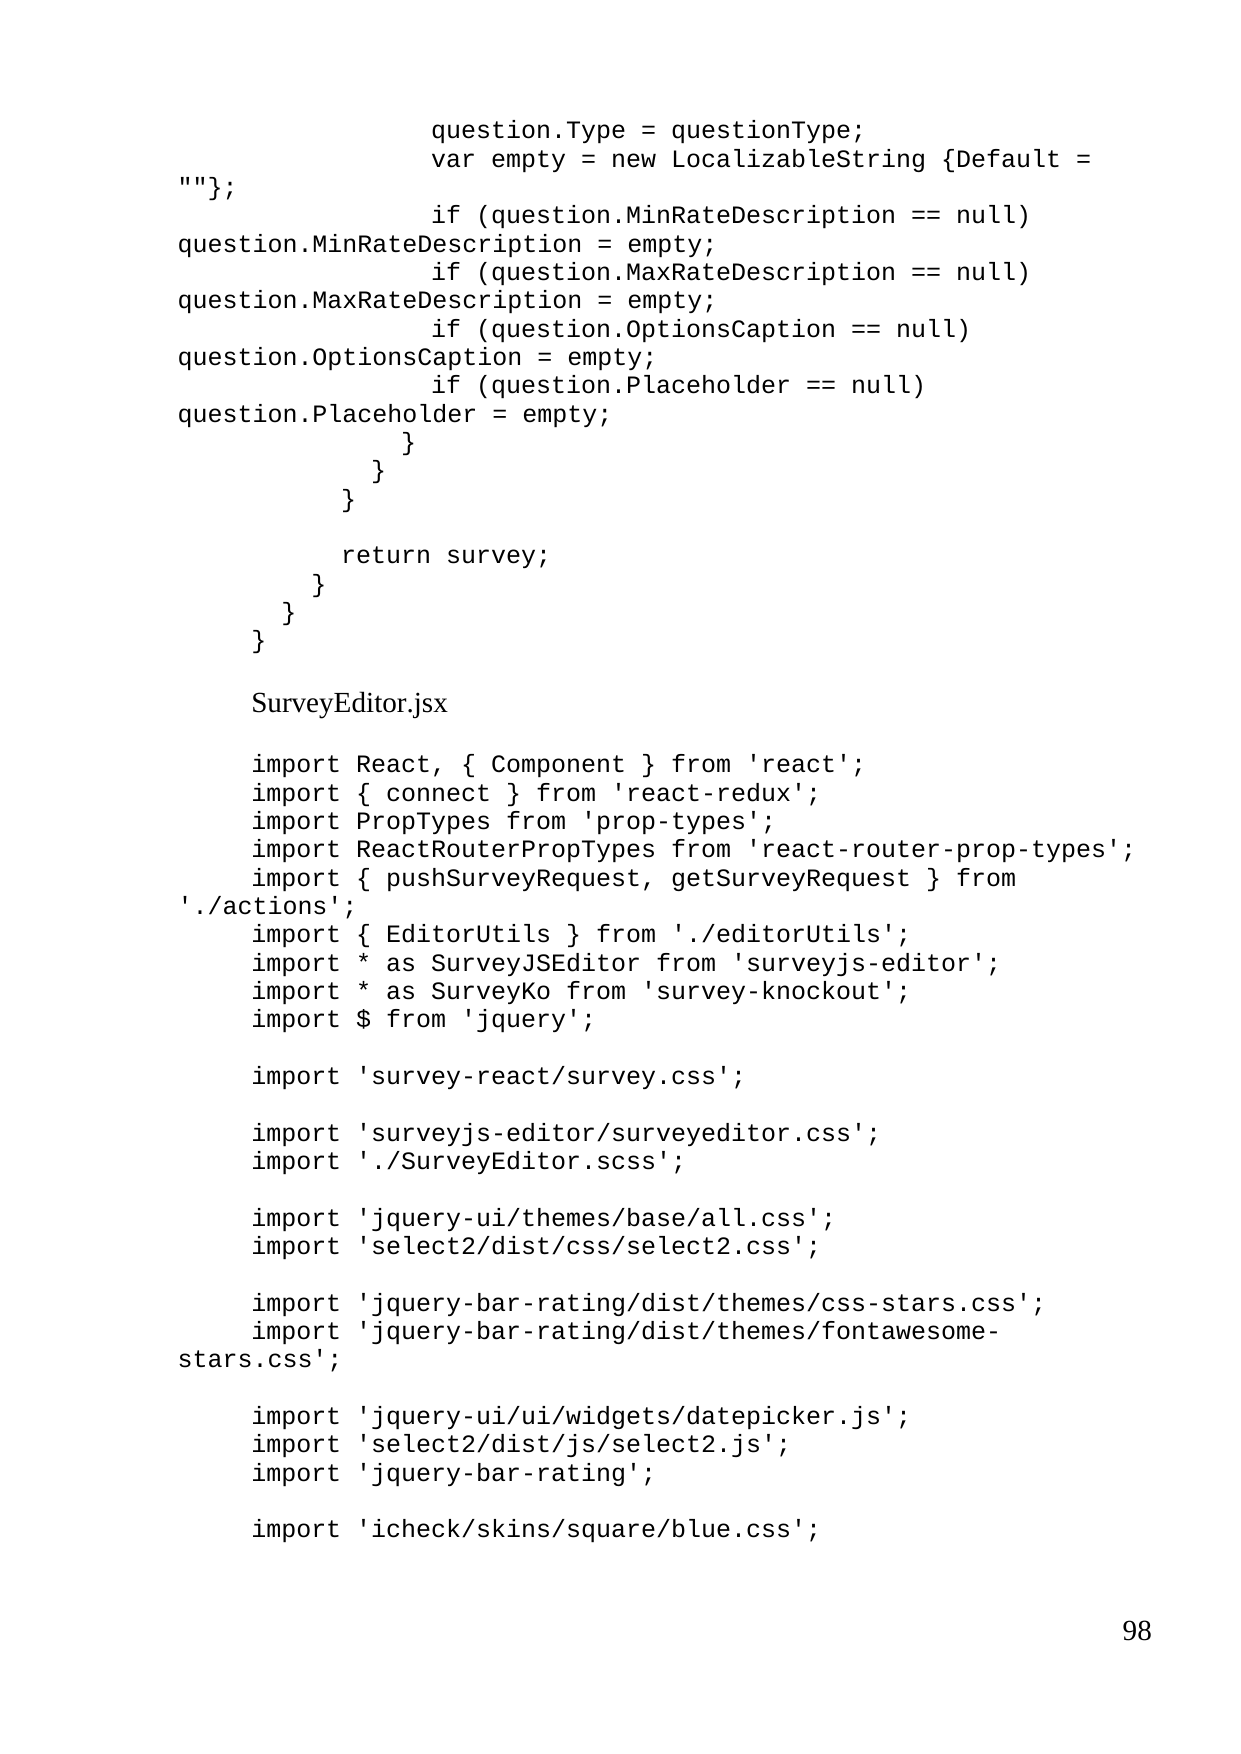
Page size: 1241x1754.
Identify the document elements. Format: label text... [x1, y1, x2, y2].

text import * as SurveyJSEditor from 'surveyjs-editor'; [177, 950, 1152, 978]
text } [177, 600, 1152, 628]
text import * as SurveyKo from 'survey-knockout'; [177, 978, 1152, 1007]
text } [177, 486, 1152, 515]
text question.Type = questionType; [177, 118, 1152, 146]
text if (question.Placeholder == null) question.Placeholder = empty; [177, 373, 1152, 430]
text } [177, 458, 1152, 486]
text return survey; [177, 543, 1152, 571]
text import 'jquery-bar-rating'; [177, 1460, 1152, 1488]
text import 'jquery-ui/themes/base/all.css'; [177, 1205, 1152, 1233]
text import { EditorUtils } from './editorUtils'; [177, 922, 1152, 950]
text import 'jquery-bar-rating/dist/themes/fontawesome-stars.css'; [177, 1318, 1152, 1375]
text if (question.MinRateDescription == null) question.MinRateDescription = empty; [177, 203, 1152, 260]
text if (question.OptionsCaption == null) question.OptionsCaption = empty; [177, 316, 1152, 373]
text import 'select2/dist/js/select2.js'; [177, 1432, 1152, 1460]
text } [177, 628, 1152, 656]
text import PropTypes from 'prop-types'; [177, 808, 1152, 837]
text import { pushSurveyRequest, getSurveyRequest } from './actions'; [177, 865, 1152, 922]
text import $ from 'jquery'; [177, 1007, 1152, 1035]
text import 'jquery-ui/ui/widgets/datepicker.js'; [177, 1403, 1152, 1432]
text import 'surveyjs-editor/surveyeditor.css'; [177, 1120, 1152, 1148]
text if (question.MaxRateDescription == null) question.MaxRateDescription = empty; [177, 260, 1152, 316]
text import 'survey-react/survey.css'; [177, 1063, 1152, 1092]
text import ReactRouterPropTypes from 'react-router-prop-types'; [177, 837, 1152, 865]
text import 'select2/dist/css/select2.css'; [177, 1233, 1152, 1262]
text import './SurveyEditor.scss'; [177, 1148, 1152, 1177]
text SurveyEditor.jsx [177, 685, 1152, 718]
text import 'icheck/skins/square/blue.css'; [177, 1517, 1152, 1545]
text var empty = new LocalizableString {Default = ""}; [177, 146, 1152, 203]
text } [177, 571, 1152, 600]
text import { connect } from 'react-redux'; [177, 780, 1152, 808]
text import React, { Component } from 'react'; [177, 752, 1152, 780]
text } [177, 430, 1152, 458]
text import 'jquery-bar-rating/dist/themes/css-stars.css'; [177, 1290, 1152, 1318]
